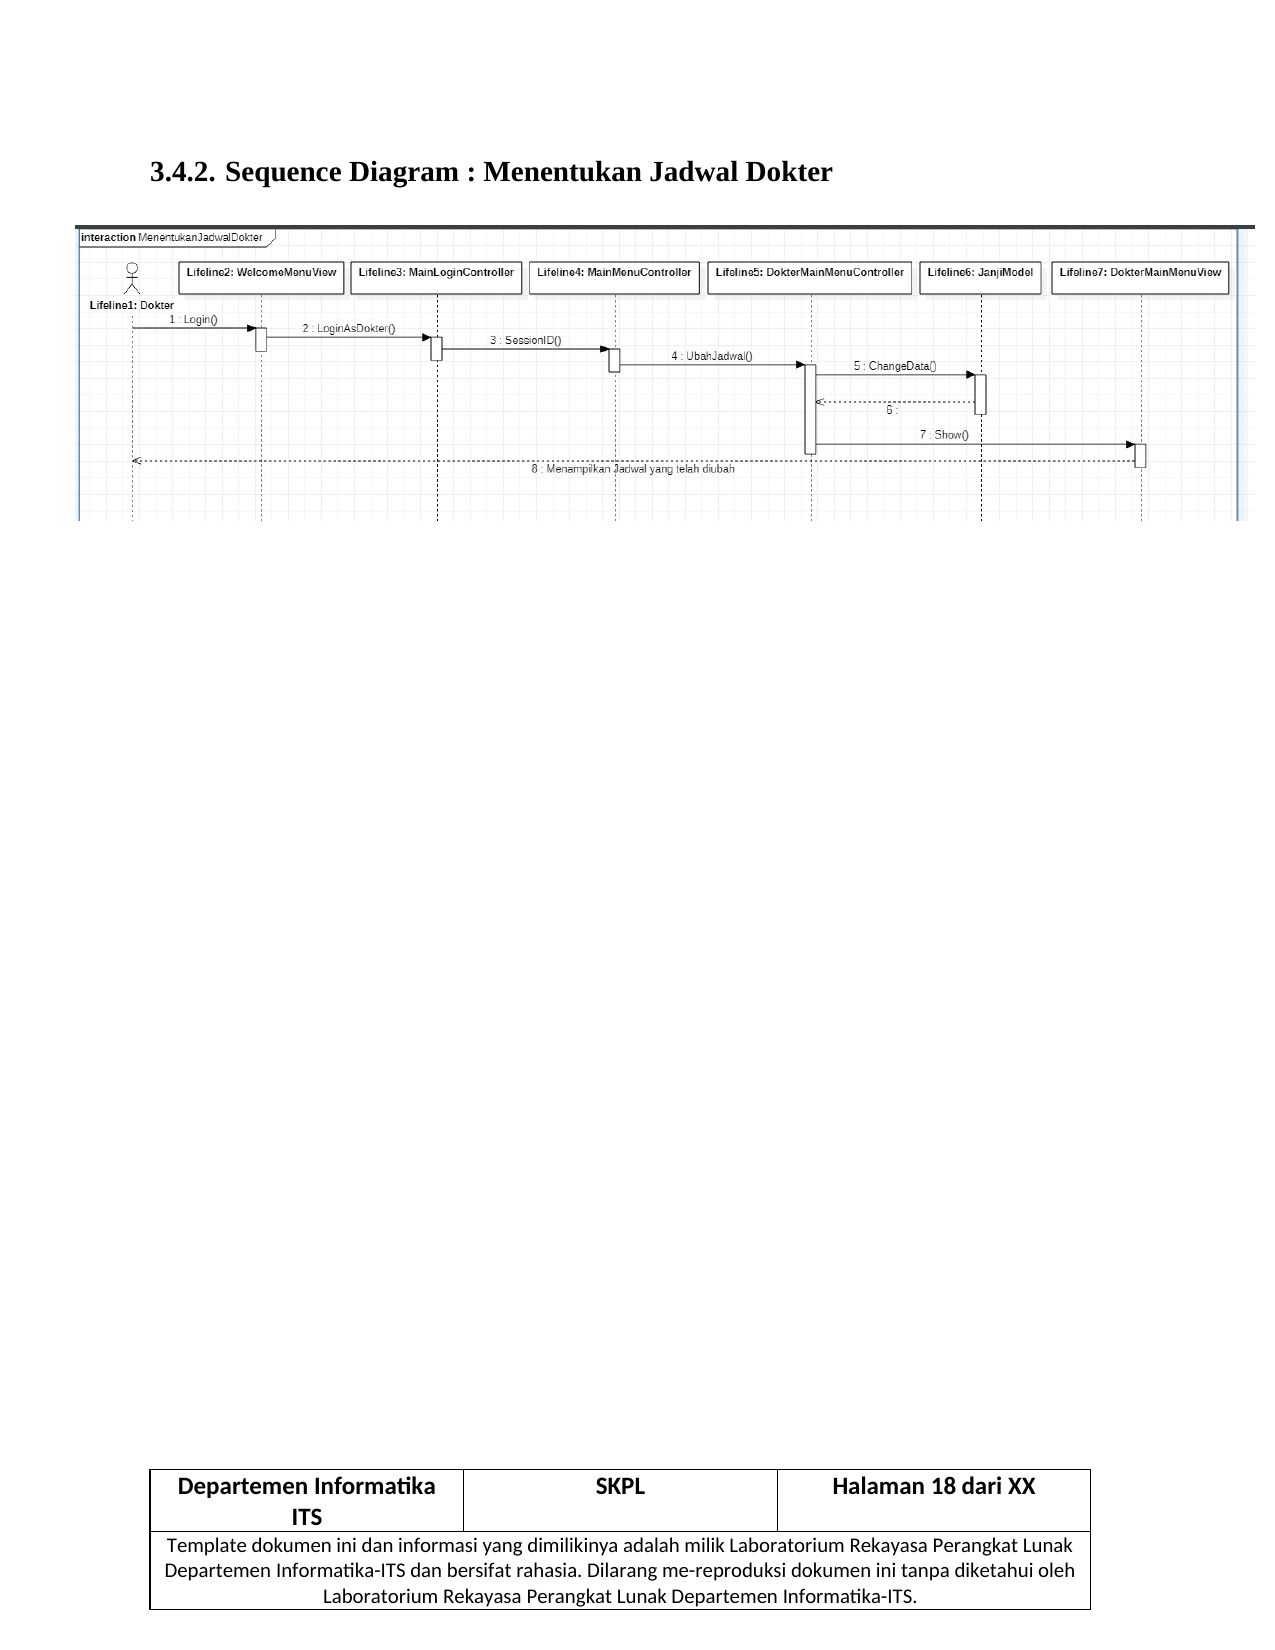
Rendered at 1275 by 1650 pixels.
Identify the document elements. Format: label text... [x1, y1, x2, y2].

picture [75, 225, 1255, 521]
subtitle Sequence Diagram : Menentukan Jadwal Dokter [150, 154, 1125, 188]
